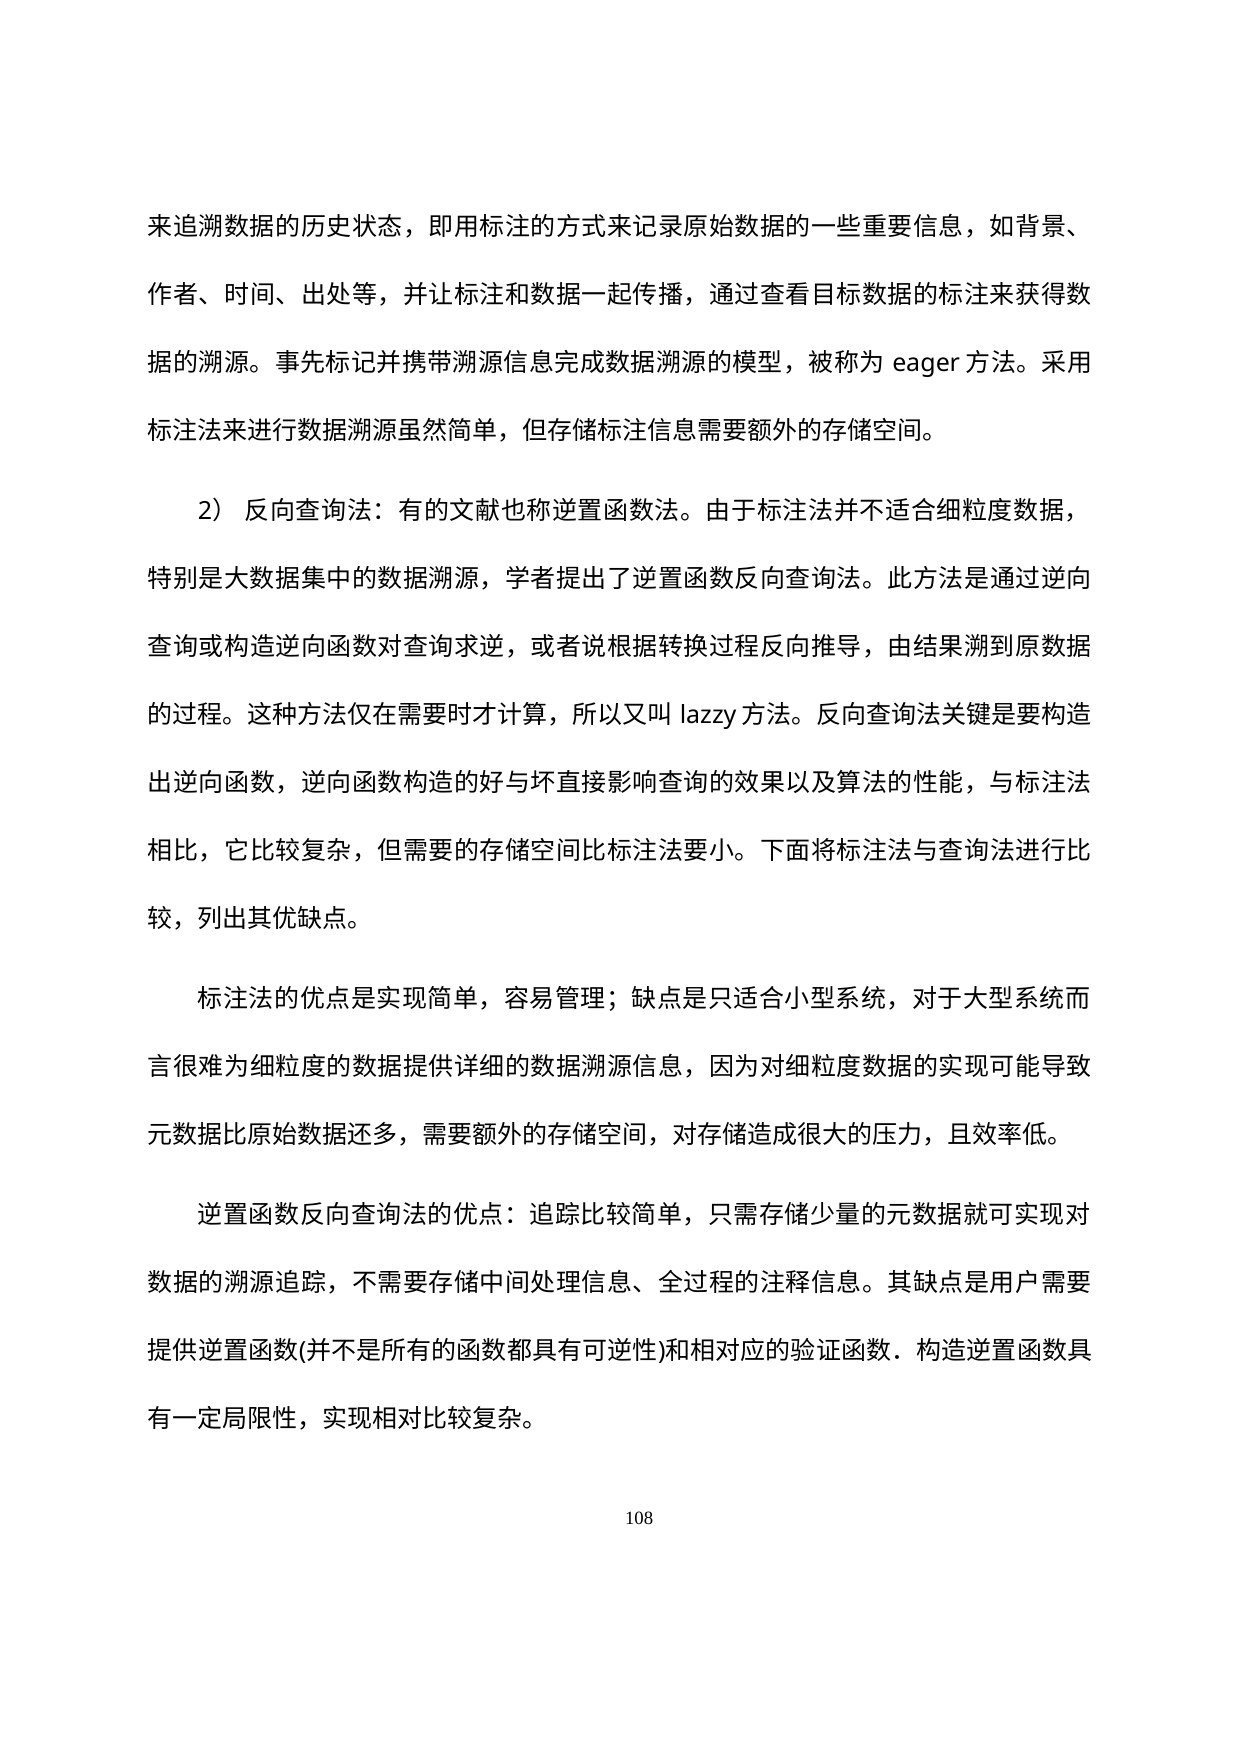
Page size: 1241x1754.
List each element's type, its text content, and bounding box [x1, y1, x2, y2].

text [148, 191, 1092, 462]
text 标注法的优点是实现简单，容易管理；缺点是只适合小型系统，对于大型系统而言很难为细粒度的数据提供详细的数据溯源信息，因为对细粒度数据的实现可能导致元数据比原始数据还多，需要额外的存储空间，对存储造成很大的压力，且效率低。 [148, 963, 1092, 1167]
text 逆置函数反向查询法的优点：追踪比较简单，只需存储少量的元数据就可实现对数据的溯源追踪，不需要存储中间处理信息、全过程的注释信息。其缺点是用户需要提供逆置函数(并不是所有的函数都具有可逆性)和相对应的验证函数．构造逆置函数具有一定局限性，实现相对比较复杂。 [148, 1179, 1092, 1451]
text 2） 反向查询法：有的文献也称逆置函数法。由于标注法并不适合细粒度数据，特别是大数据集中的数据溯源，学者提出了逆置函数反向查询法。此方法是通过逆向查询或构造逆向函数对查询求逆，或者说根据转换过程反向推导，由结果溯到原数据的过程。这种方法仅在需要时才计算，所以又叫lazzy方法。反向查询法关键是要构造出逆向函数，逆向函数构造的好与坏直接影响查询的效果以及算法的性能，与标注法相比，它比较复杂，但需要的存储空间比标注法要小。下面将标注法与查询法进行比较，列出其优缺点。 [148, 475, 1092, 950]
